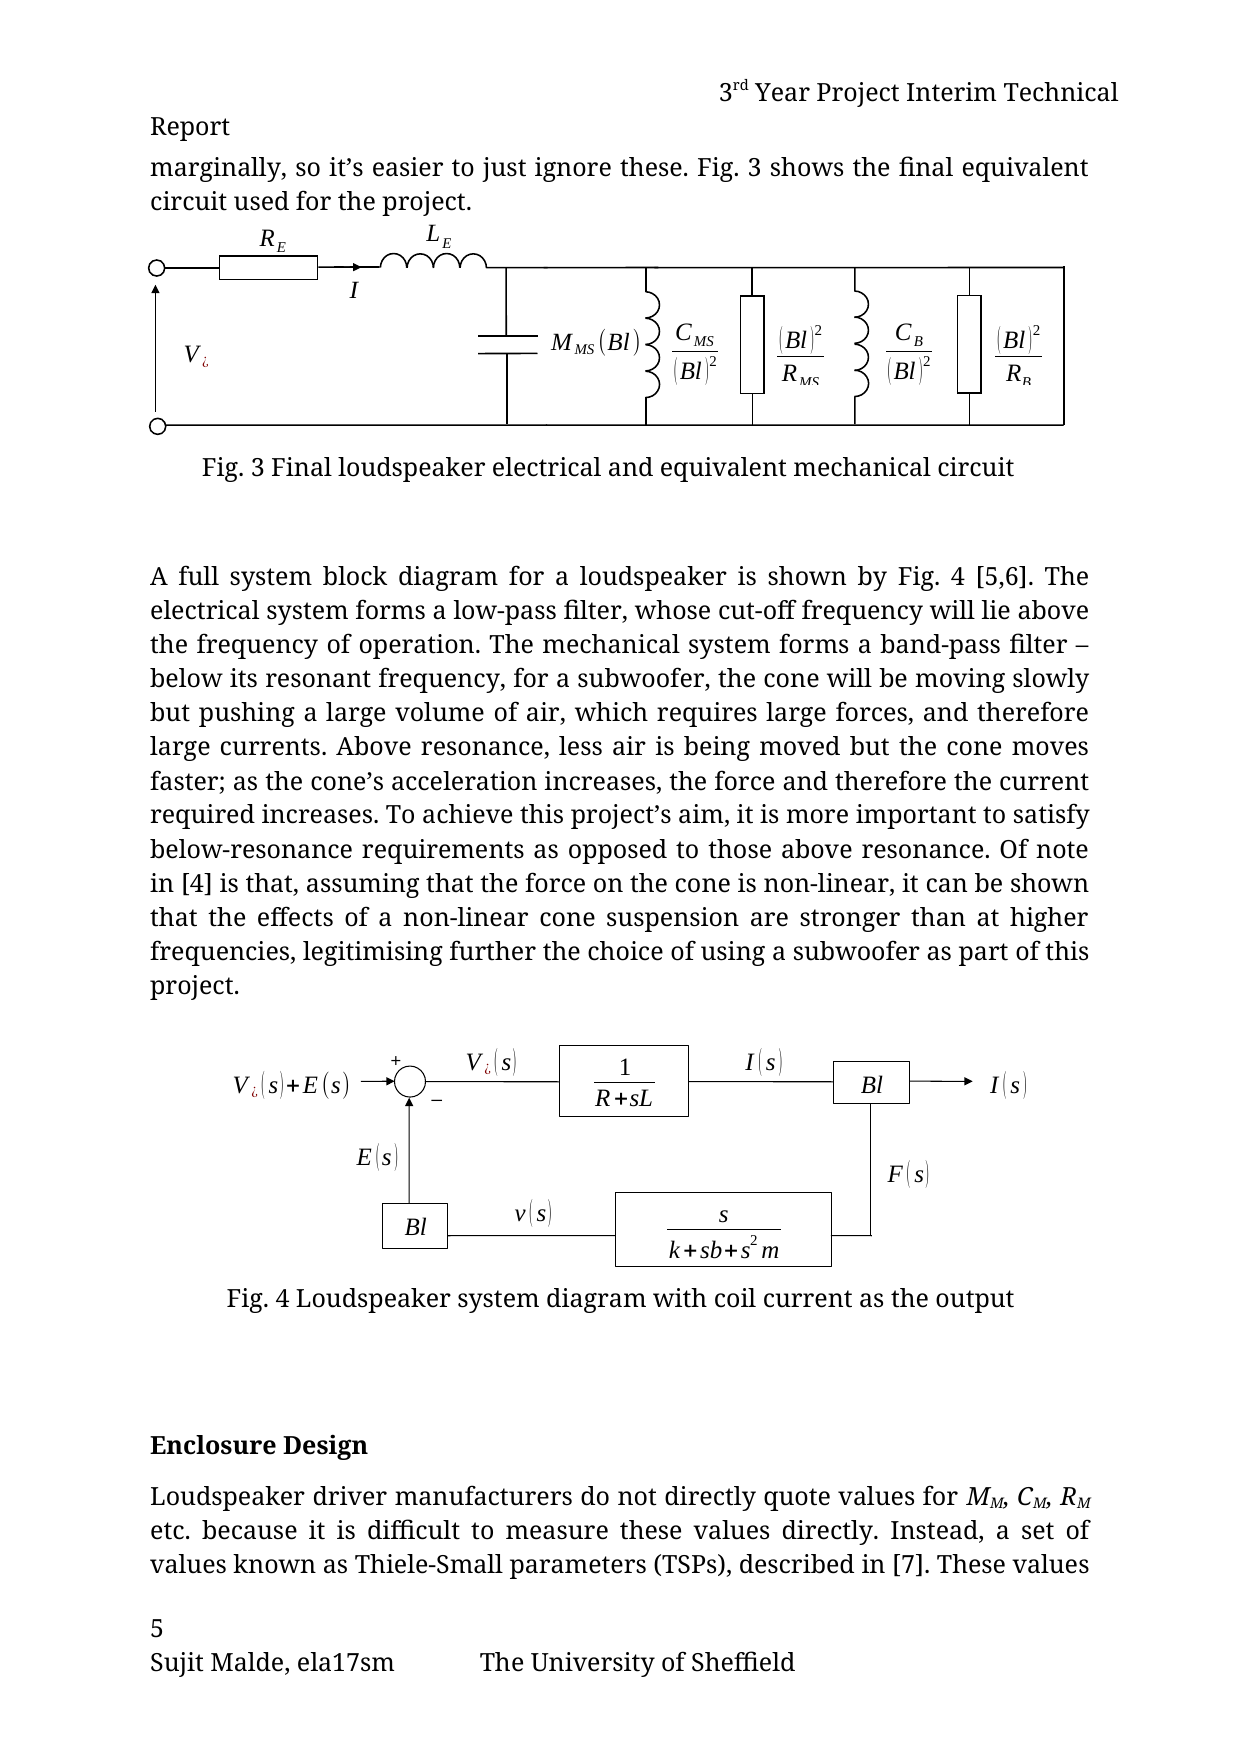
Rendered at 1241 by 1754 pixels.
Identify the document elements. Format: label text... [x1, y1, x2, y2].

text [150, 150, 1090, 218]
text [150, 1478, 1090, 1581]
text Enclosure Design [150, 1427, 1090, 1461]
text A full system block diagram for a loudspeaker is shown by Fig. 4 [5,6]. The electrical system forms a low-pass filter, whose cut-off frequency will lie above the frequency of operation. The mechanical system forms a band-pass filter – below its resonant frequency, for a subwoofer, the cone will be moving slowly but pushing a large volume of air, which requires large forces, and therefore large currents. Above resonance, less air is being moved but the cone moves faster; as the cone’s acceleration increases, the force and therefore the current required increases. To achieve this project’s aim, it is more important to satisfy below-resonance requirements as opposed to those above resonance. Of note in [4] is that, assuming that the force on the cone is non-linear, it can be shown that the effects of a non-linear cone suspension are stronger than at higher frequencies, legitimising further the choice of using a subwoofer as part of this project. [150, 559, 1090, 1002]
